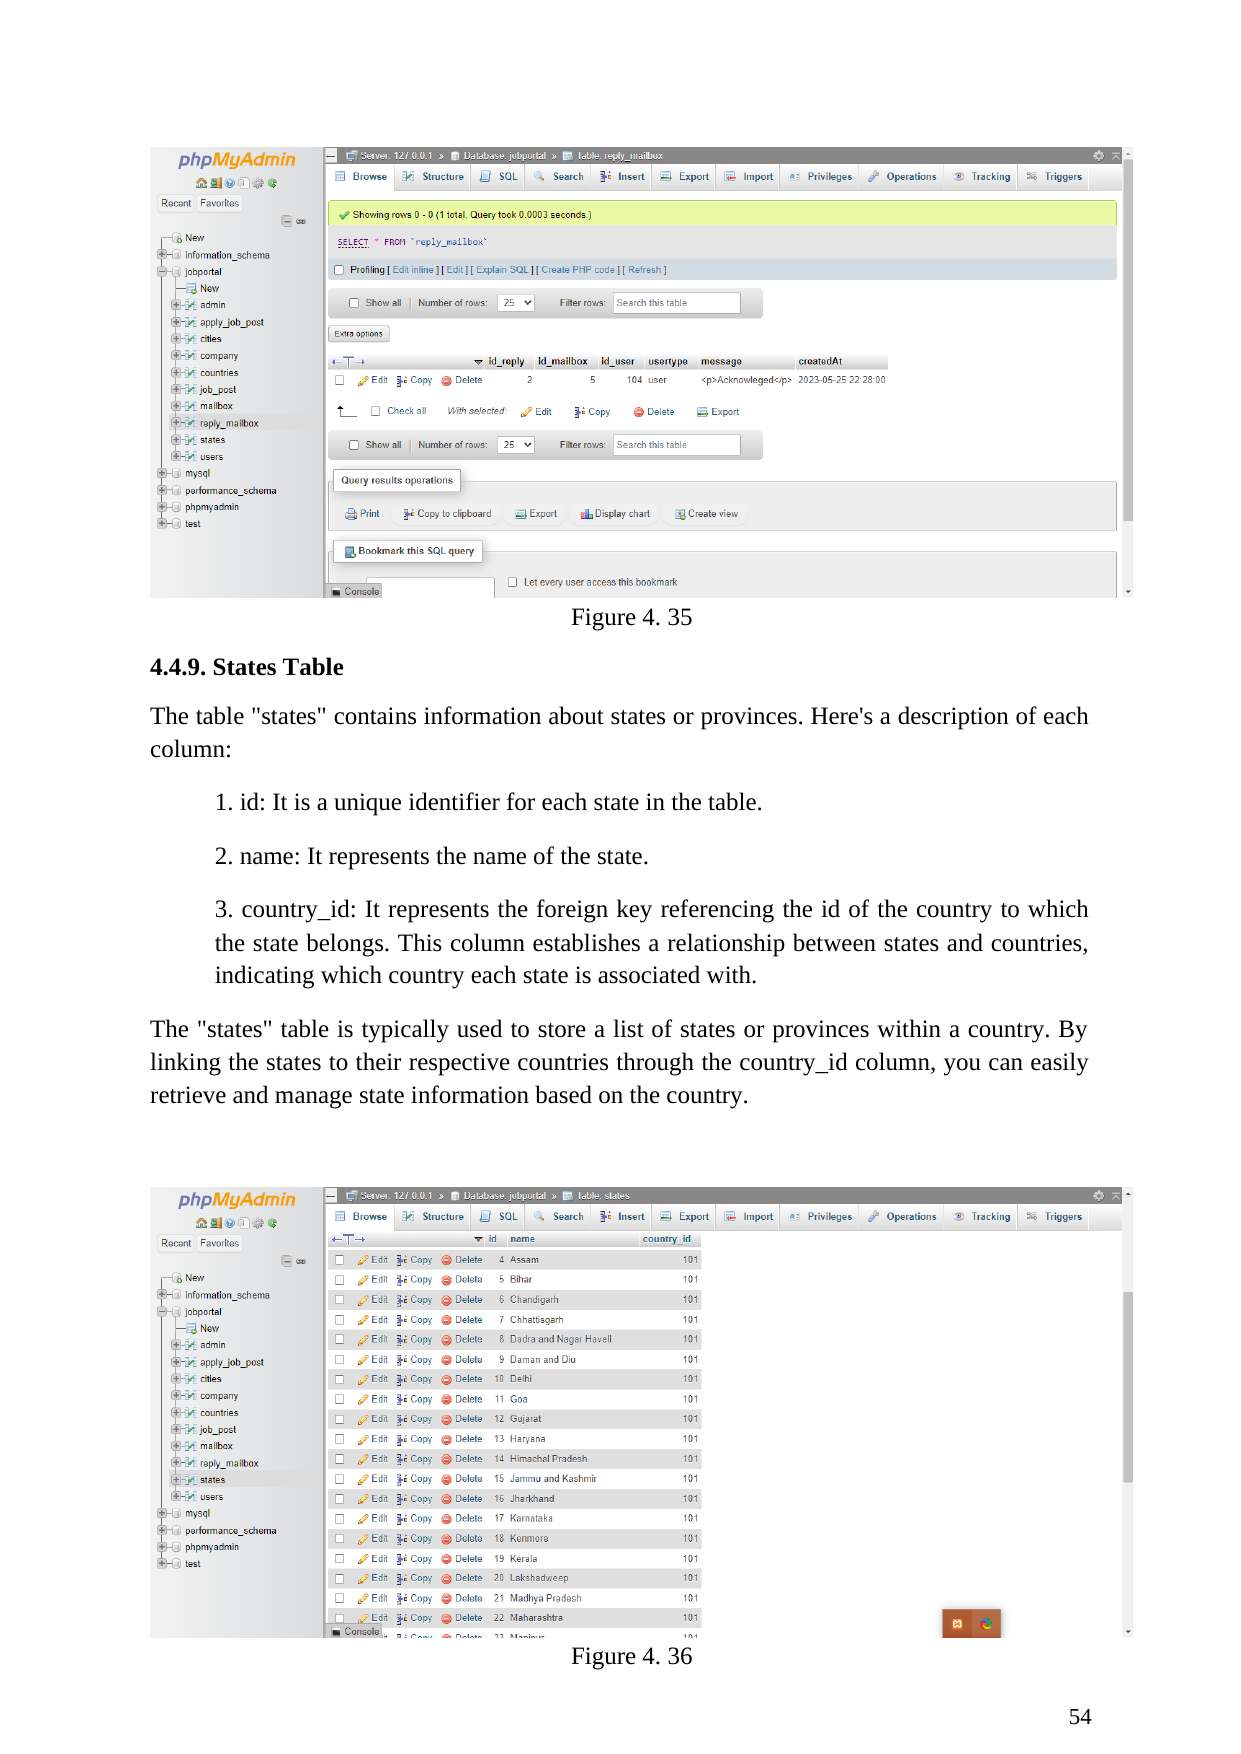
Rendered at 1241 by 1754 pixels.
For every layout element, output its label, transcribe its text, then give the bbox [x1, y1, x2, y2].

text 1. id: It is a unique identifier for each state in the table. [214, 787, 1090, 816]
text 2. name: It represents the name of the state. [214, 841, 1090, 870]
text 3. country_id: It represents the foreign key referencing the id of the country to which the state belongs. This column establishes a relationship between states and countries, indicating which country each state is associated with. [214, 894, 1090, 989]
text The "states" table is typically used to store a list of states or provinces within a country. By linking the states to their respective countries through the country_id column, you can easily retrieve and manage state information based on the country. [150, 1014, 1090, 1109]
picture [150, 1187, 1134, 1638]
picture [150, 147, 1134, 598]
subtitle States Table [150, 652, 1123, 680]
text The table "states" contains information about states or provinces. Here's a description of each column: [150, 701, 1090, 763]
